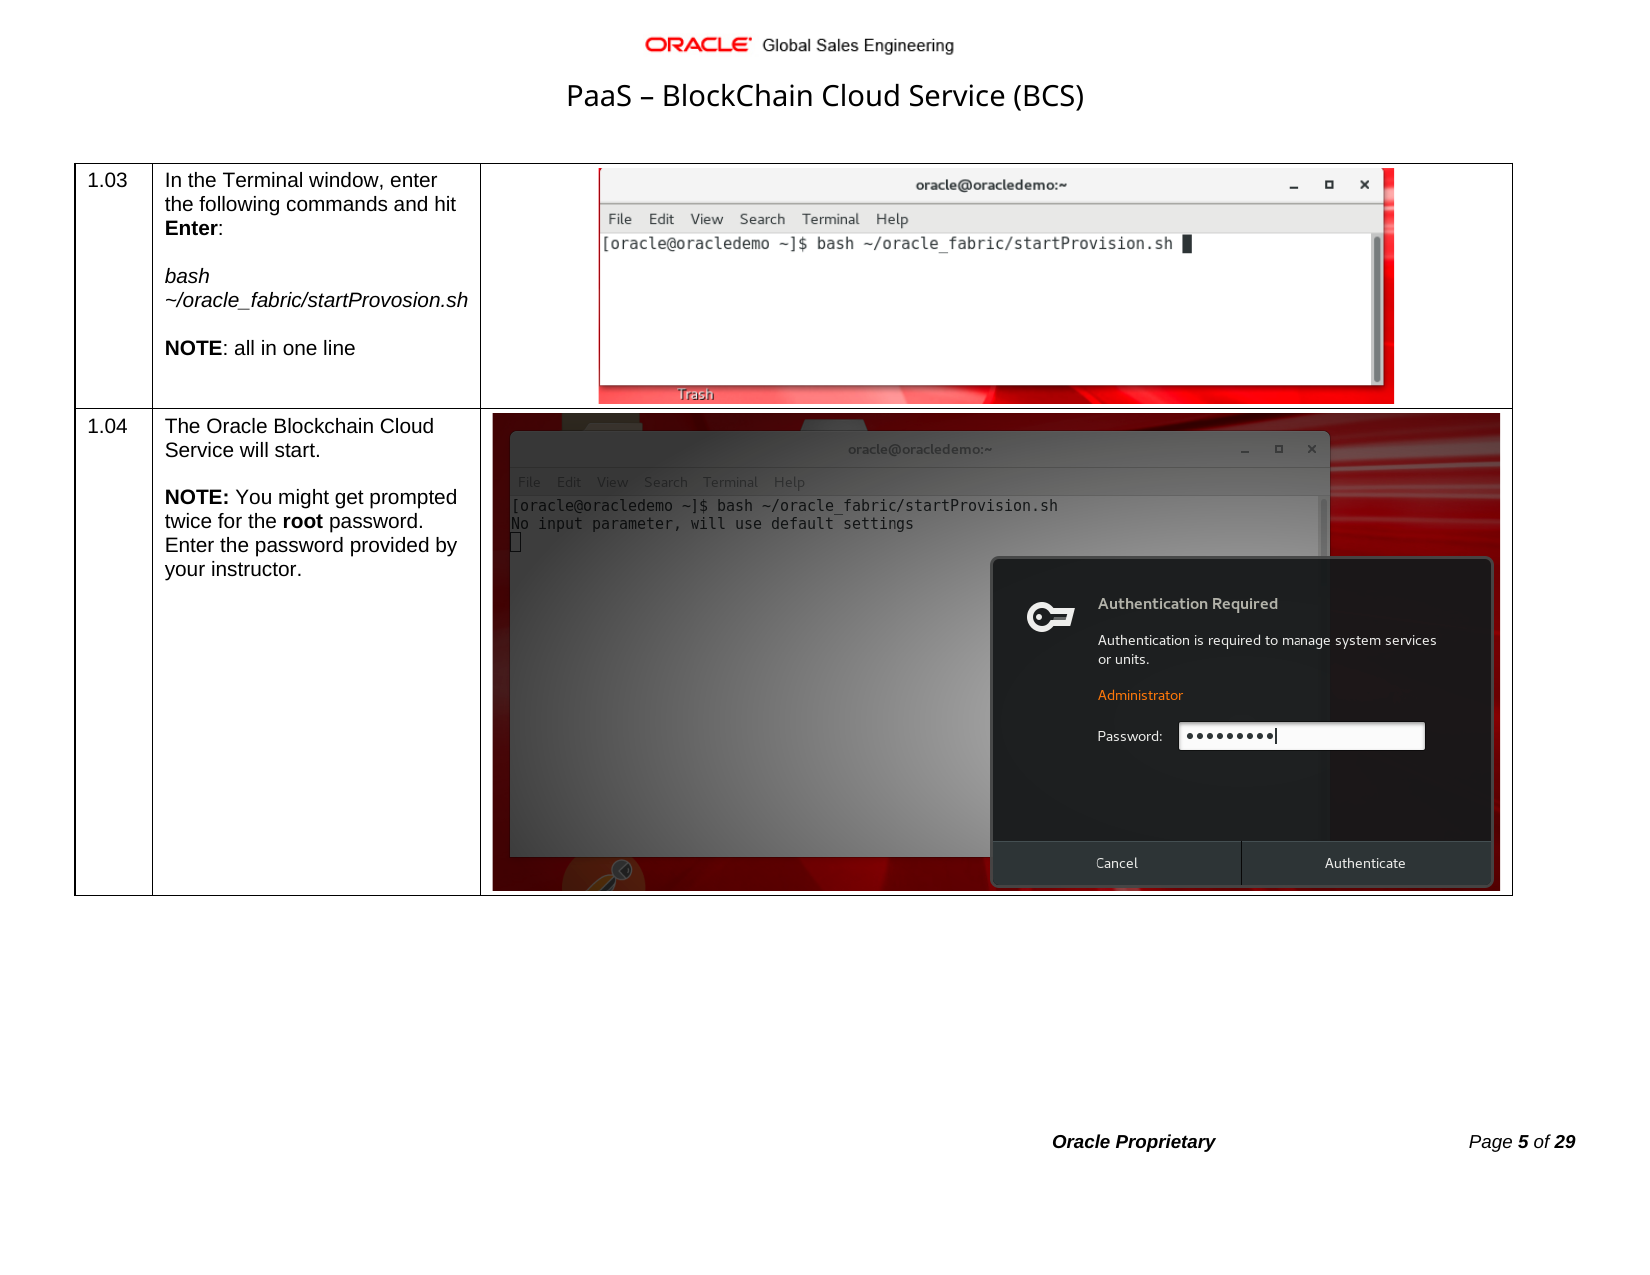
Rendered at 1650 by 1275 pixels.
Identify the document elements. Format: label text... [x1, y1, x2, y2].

table_header [481, 164, 1512, 408]
table_cell The Oracle Blockchain Cloud Service will start. NOTE: You might get prompted twice for the root password. Enter the password provided by your instructor. [153, 409, 480, 895]
picture [641, 31, 961, 67]
table_header In the Terminal window, enter the following commands and hit Enter: bash ~/oracle_fabric/startProvosion.sh NOTE: all in one line [153, 164, 480, 408]
table_cell 1.04 [76, 409, 152, 895]
table_cell [481, 409, 1512, 895]
picture [598, 168, 1395, 404]
picture [492, 413, 1500, 891]
table_header 1.03 [76, 164, 152, 408]
